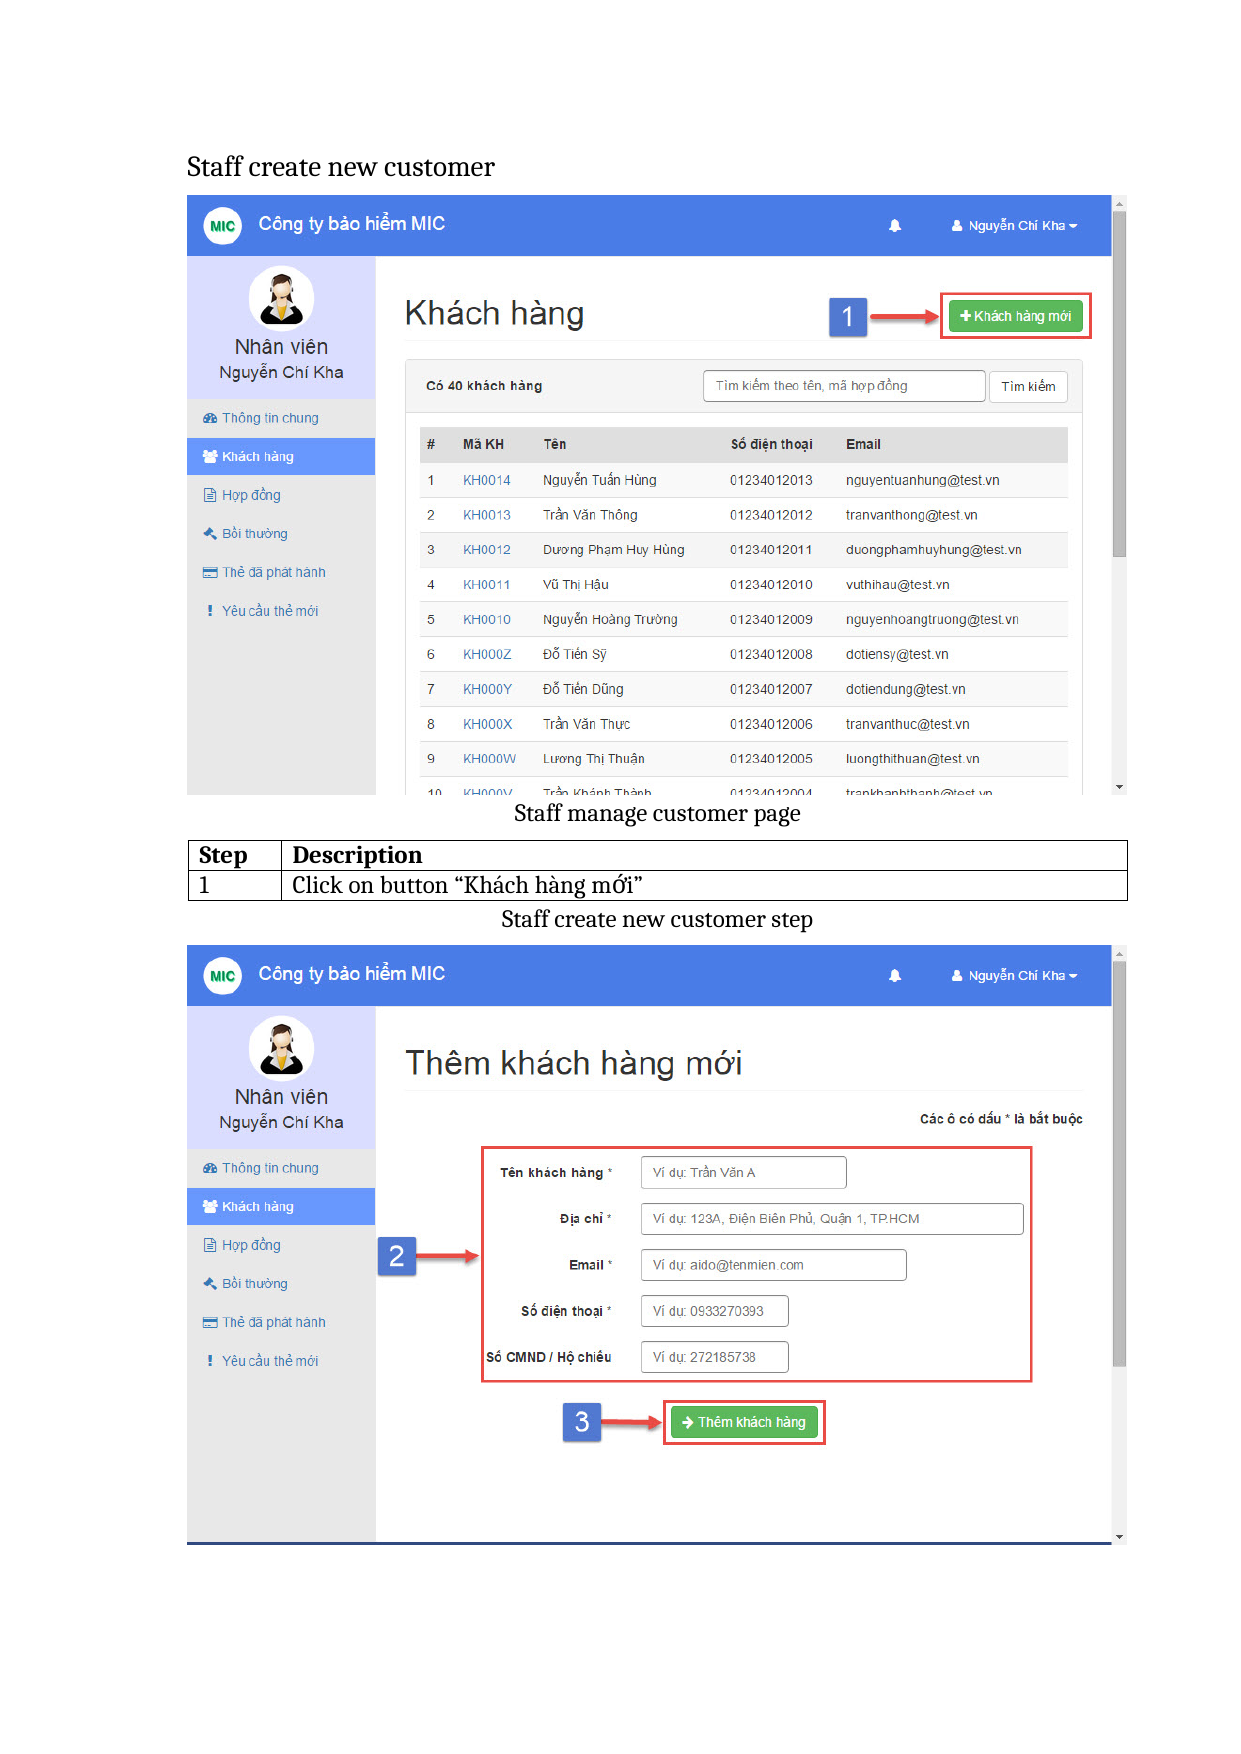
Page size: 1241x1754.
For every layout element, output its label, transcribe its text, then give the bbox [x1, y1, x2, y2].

picture [187, 195, 1127, 795]
subtitle Staff manage customer page [187, 799, 1128, 827]
table_header Step [189, 841, 281, 870]
picture [187, 945, 1127, 1545]
table_header Description [282, 841, 1127, 870]
subtitle Staff create new customer [187, 150, 1128, 183]
table_cell Click on button “Khách hàng mới” [282, 871, 1127, 899]
table_cell 1 [189, 871, 281, 899]
subtitle Staff create new customer step [187, 905, 1128, 933]
